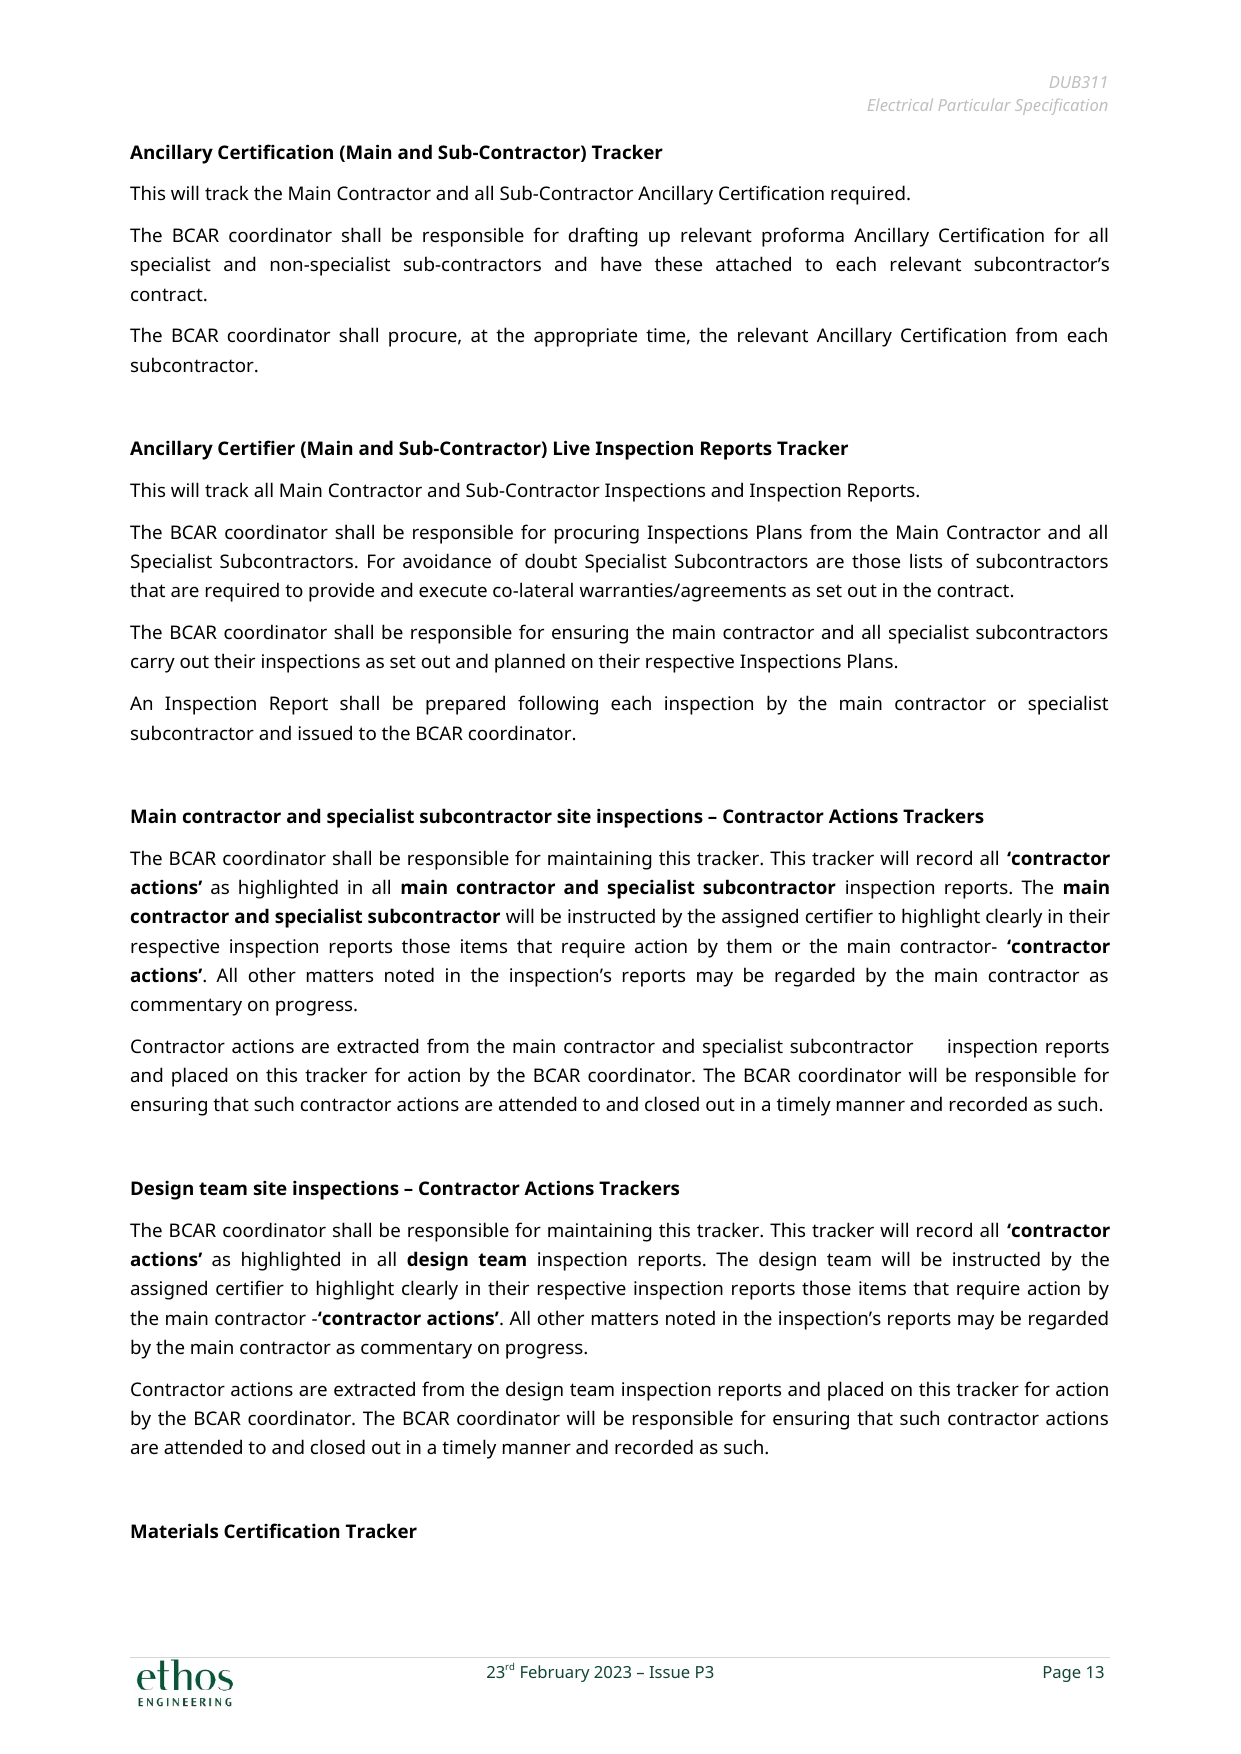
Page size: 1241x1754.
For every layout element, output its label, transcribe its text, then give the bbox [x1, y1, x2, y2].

text An Inspection Report shall be prepared following each inspection by the main contractor or specialist subcontractor and issued to the BCAR coordinator. [130, 691, 1110, 745]
text Contractor actions are extracted from the main contractor and specialist subcontractor inspection reports and placed on this tracker for action by the BCAR coordinator. The BCAR coordinator will be responsible for ensuring that such contractor actions are attended to and closed out in a timely manner and recorded as such. [130, 1033, 1110, 1117]
text Main contractor and specialist subcontractor site inspections – Contractor Actions Trackers [130, 803, 1110, 829]
text Materials Certification Tracker [130, 1518, 1110, 1543]
picture [134, 1658, 234, 1707]
text Design team site inspections – Contractor Actions Trackers [130, 1175, 1110, 1201]
text This will track the Main Contractor and all Sub-Contractor Ancillary Certification required. [130, 181, 1110, 206]
text The BCAR coordinator shall be responsible for drafting up relevant proforma Ancillary Certification for all specialist and non-specialist sub-contractors and have these attached to each relevant subcontractor’s contract. [130, 222, 1110, 307]
text Contractor actions are extracted from the design team inspection reports and placed on this tracker for action by the BCAR coordinator. The BCAR coordinator will be responsible for ensuring that such contractor actions are attended to and closed out in a timely manner and recorded as such. [130, 1376, 1110, 1460]
text The BCAR coordinator shall be responsible for procuring Inspections Plans from the Main Contractor and all Specialist Subcontractors. For avoidance of doubt Specialist Subcontractors are those lists of subcontractors that are required to provide and execute co-lateral warranties/agreements as set out in the contract. [130, 519, 1110, 603]
text Ancillary Certifier (Main and Sub-Contractor) Live Inspection Reports Tracker [130, 436, 1110, 461]
text This will track all Main Contractor and Sub-Contractor Inspections and Inspection Reports. [130, 477, 1110, 503]
text The BCAR coordinator shall be responsible for maintaining this tracker. This tracker will record all ‘contractor actions’ as highlighted in all design team inspection reports. The design team will be instructed by the assigned certifier to highlight clearly in their respective inspection reports those items that require action by the main contractor -‘contractor actions’. All other matters noted in the inspection’s reports may be regarded by the main contractor as commentary on progress. [130, 1217, 1110, 1360]
text The BCAR coordinator shall be responsible for maintaining this tracker. This tracker will record all ‘contractor actions’ as highlighted in all main contractor and specialist subcontractor inspection reports. The main contractor and specialist subcontractor will be instructed by the assigned certifier to highlight clearly in their respective inspection reports those items that require action by them or the main contractor- ‘contractor actions’. All other matters noted in the inspection’s reports may be regarded by the main contractor as commentary on progress. [130, 845, 1110, 1017]
text The BCAR coordinator shall be responsible for ensuring the main contractor and all specialist subcontractors carry out their inspections as set out and planned on their respective Inspections Plans. [130, 619, 1110, 674]
text Ancillary Certification (Main and Sub-Contractor) Tracker [130, 139, 1110, 164]
text The BCAR coordinator shall procure, at the appropriate time, the relevant Ancillary Certification from each subcontractor. [130, 323, 1110, 378]
